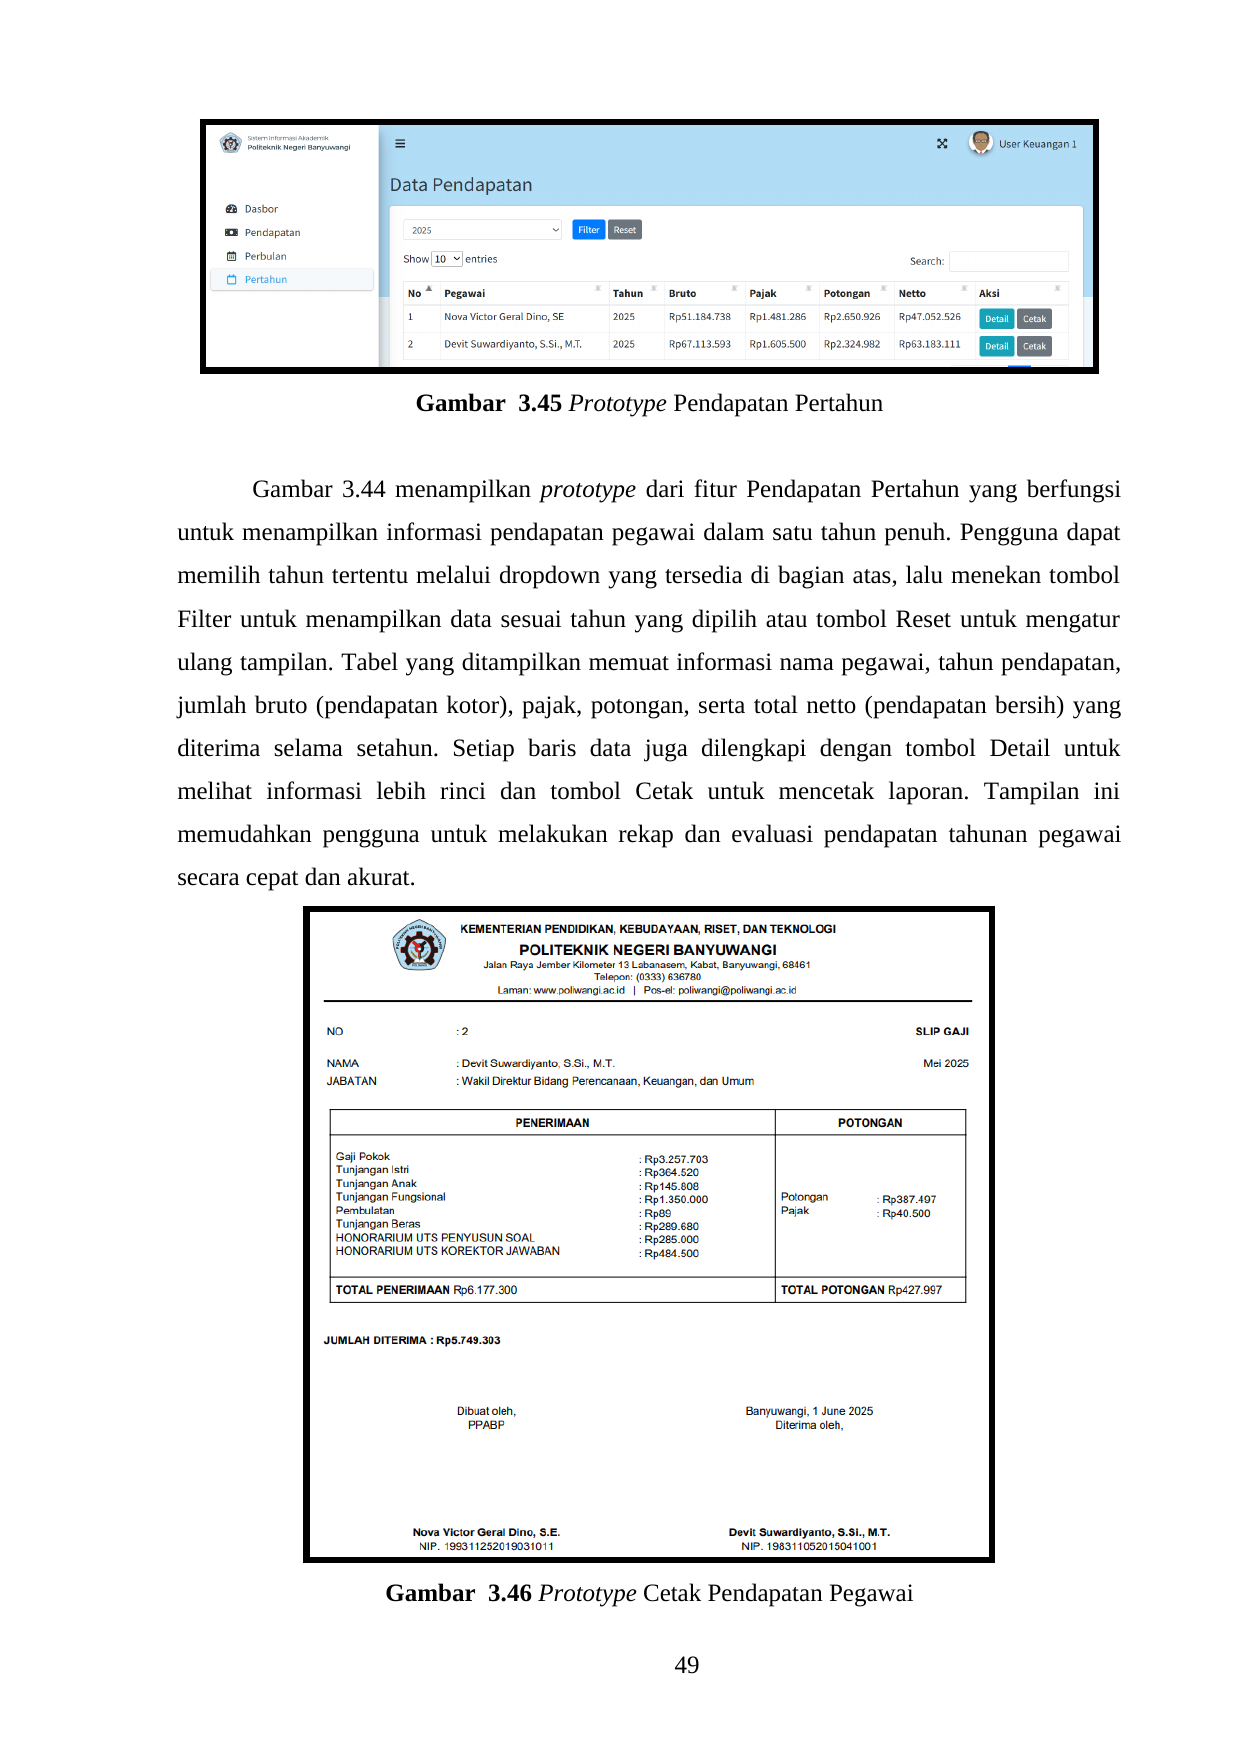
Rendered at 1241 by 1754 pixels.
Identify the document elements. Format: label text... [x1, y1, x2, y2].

picture [206, 125, 1093, 367]
text Gambar 3.44 menampilkan prototype dari fitur Pendapatan Pertahun yang berfungsi untuk menampilkan informasi pendapatan pegawai dalam satu tahun penuh. Pengguna dapat memilih tahun tertentu melalui dropdown yang tersedia di bagian atas, lalu menekan tombol Filter untuk menampilkan data sesuai tahun yang dipilih atau tombol Reset untuk mengatur ulang tampilan. Tabel yang ditampilkan memuat informasi nama pegawai, tahun pendapatan, jumlah bruto (pendapatan kotor), pajak, potongan, serta total netto (pendapatan bersih) yang diterima selama setahun. Setiap baris data juga dilengkapi dengan tombol Detail untuk melihat informasi lebih rinci dan tombol Cetak untuk mencetak laporan. Tampilan ini memudahkan pengguna untuk melakukan rekap dan evaluasi pendapatan tahunan pegawai secara cepat dan akurat. [177, 474, 1122, 891]
picture [310, 912, 989, 1557]
